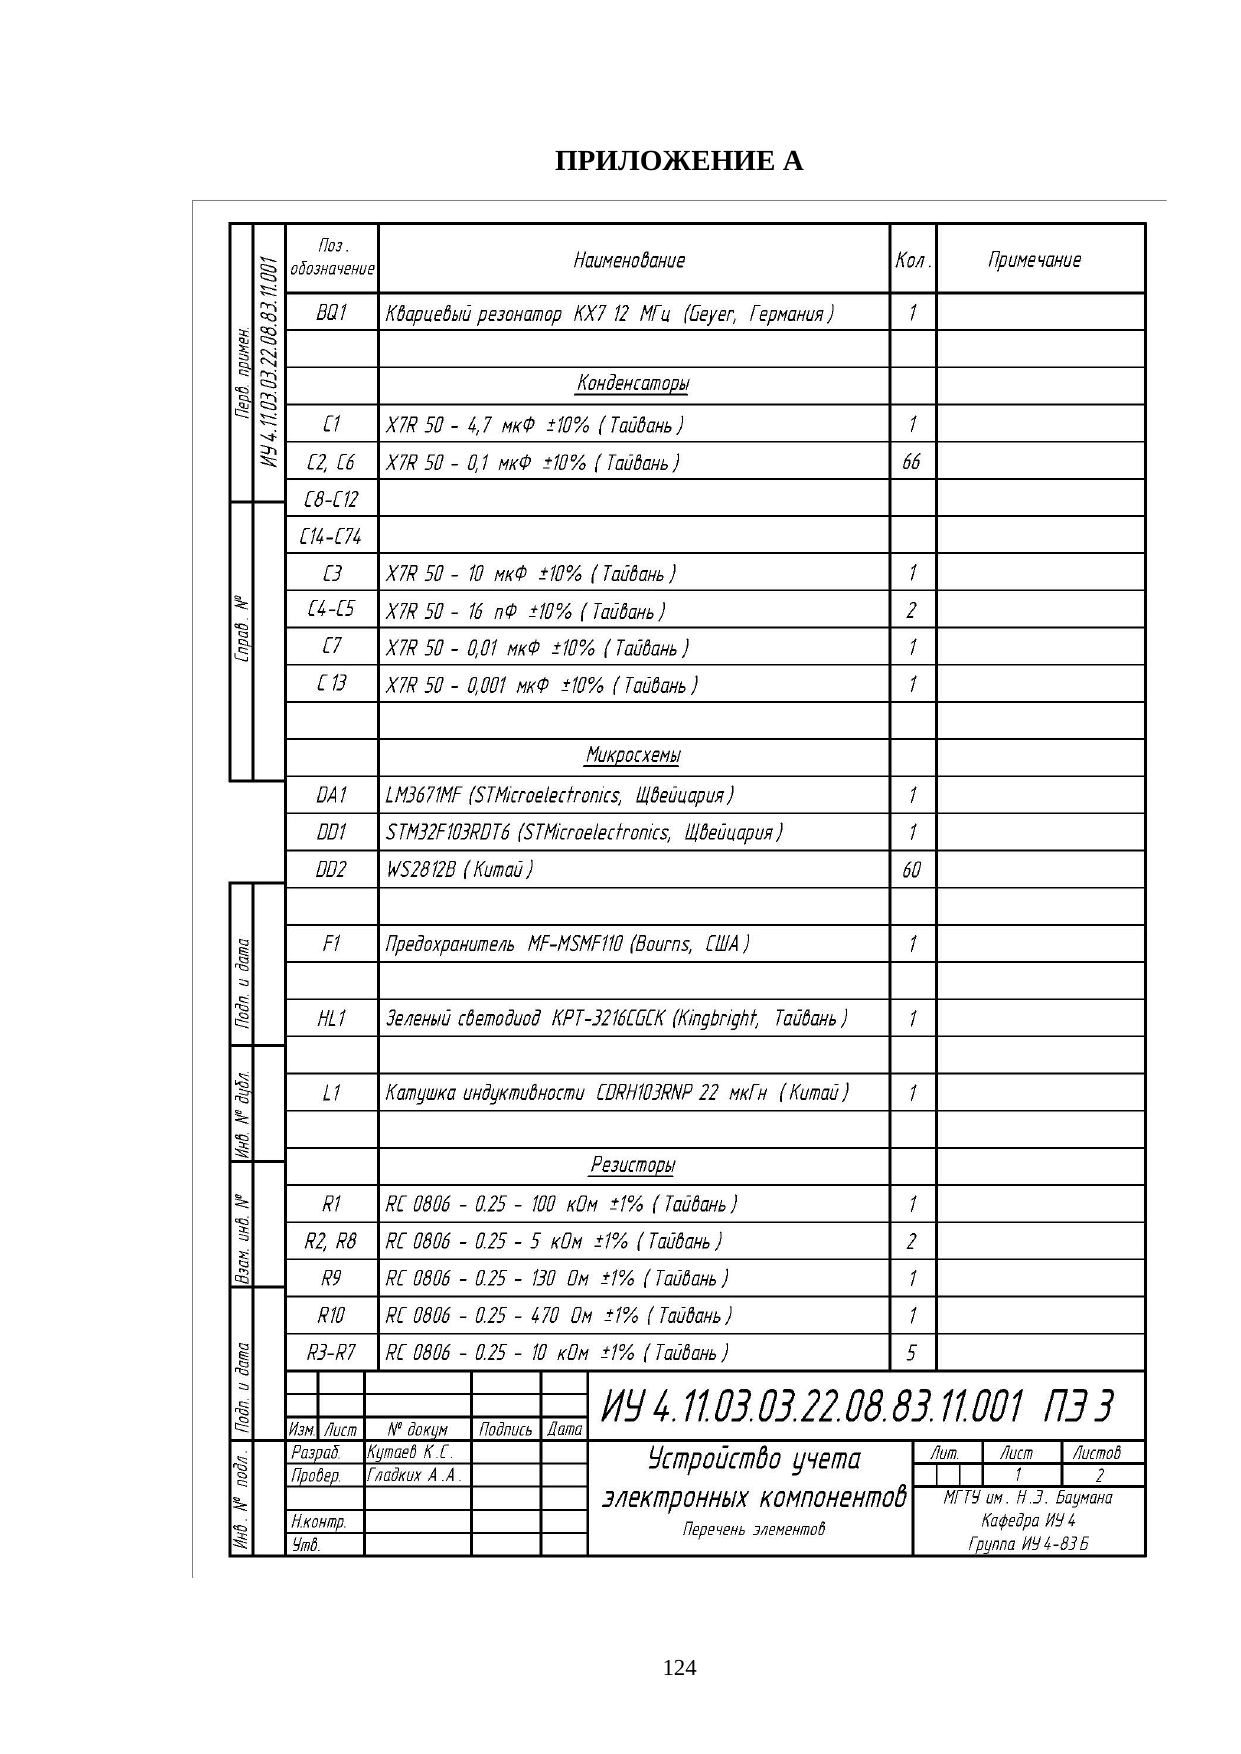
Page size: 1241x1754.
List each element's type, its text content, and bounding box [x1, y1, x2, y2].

picture [192, 199, 1167, 1578]
text ПРИЛОЖЕНИЕ А [177, 143, 1182, 177]
